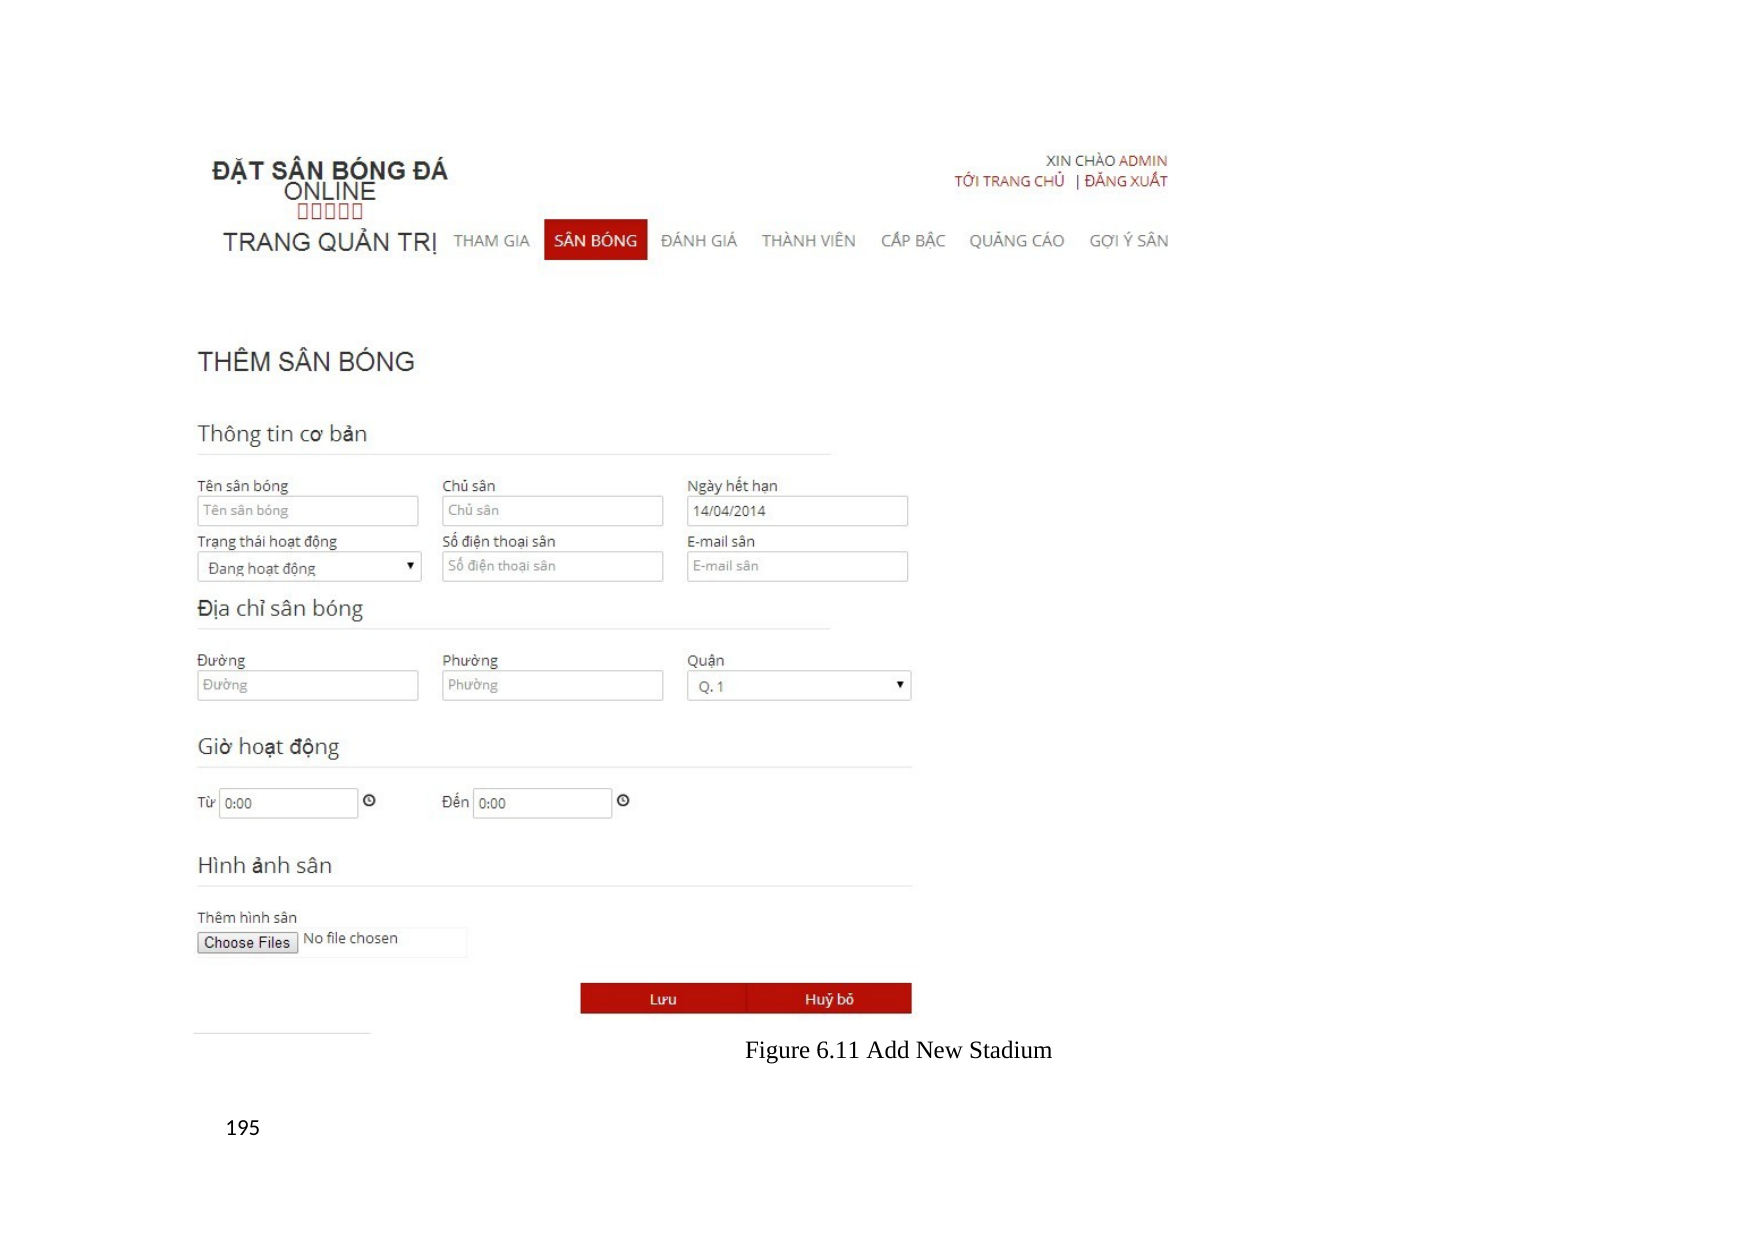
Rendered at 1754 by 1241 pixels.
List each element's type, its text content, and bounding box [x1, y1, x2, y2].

picture [193, 149, 1169, 1034]
text Figure 6.11 Add New Stadium [193, 1035, 1604, 1063]
